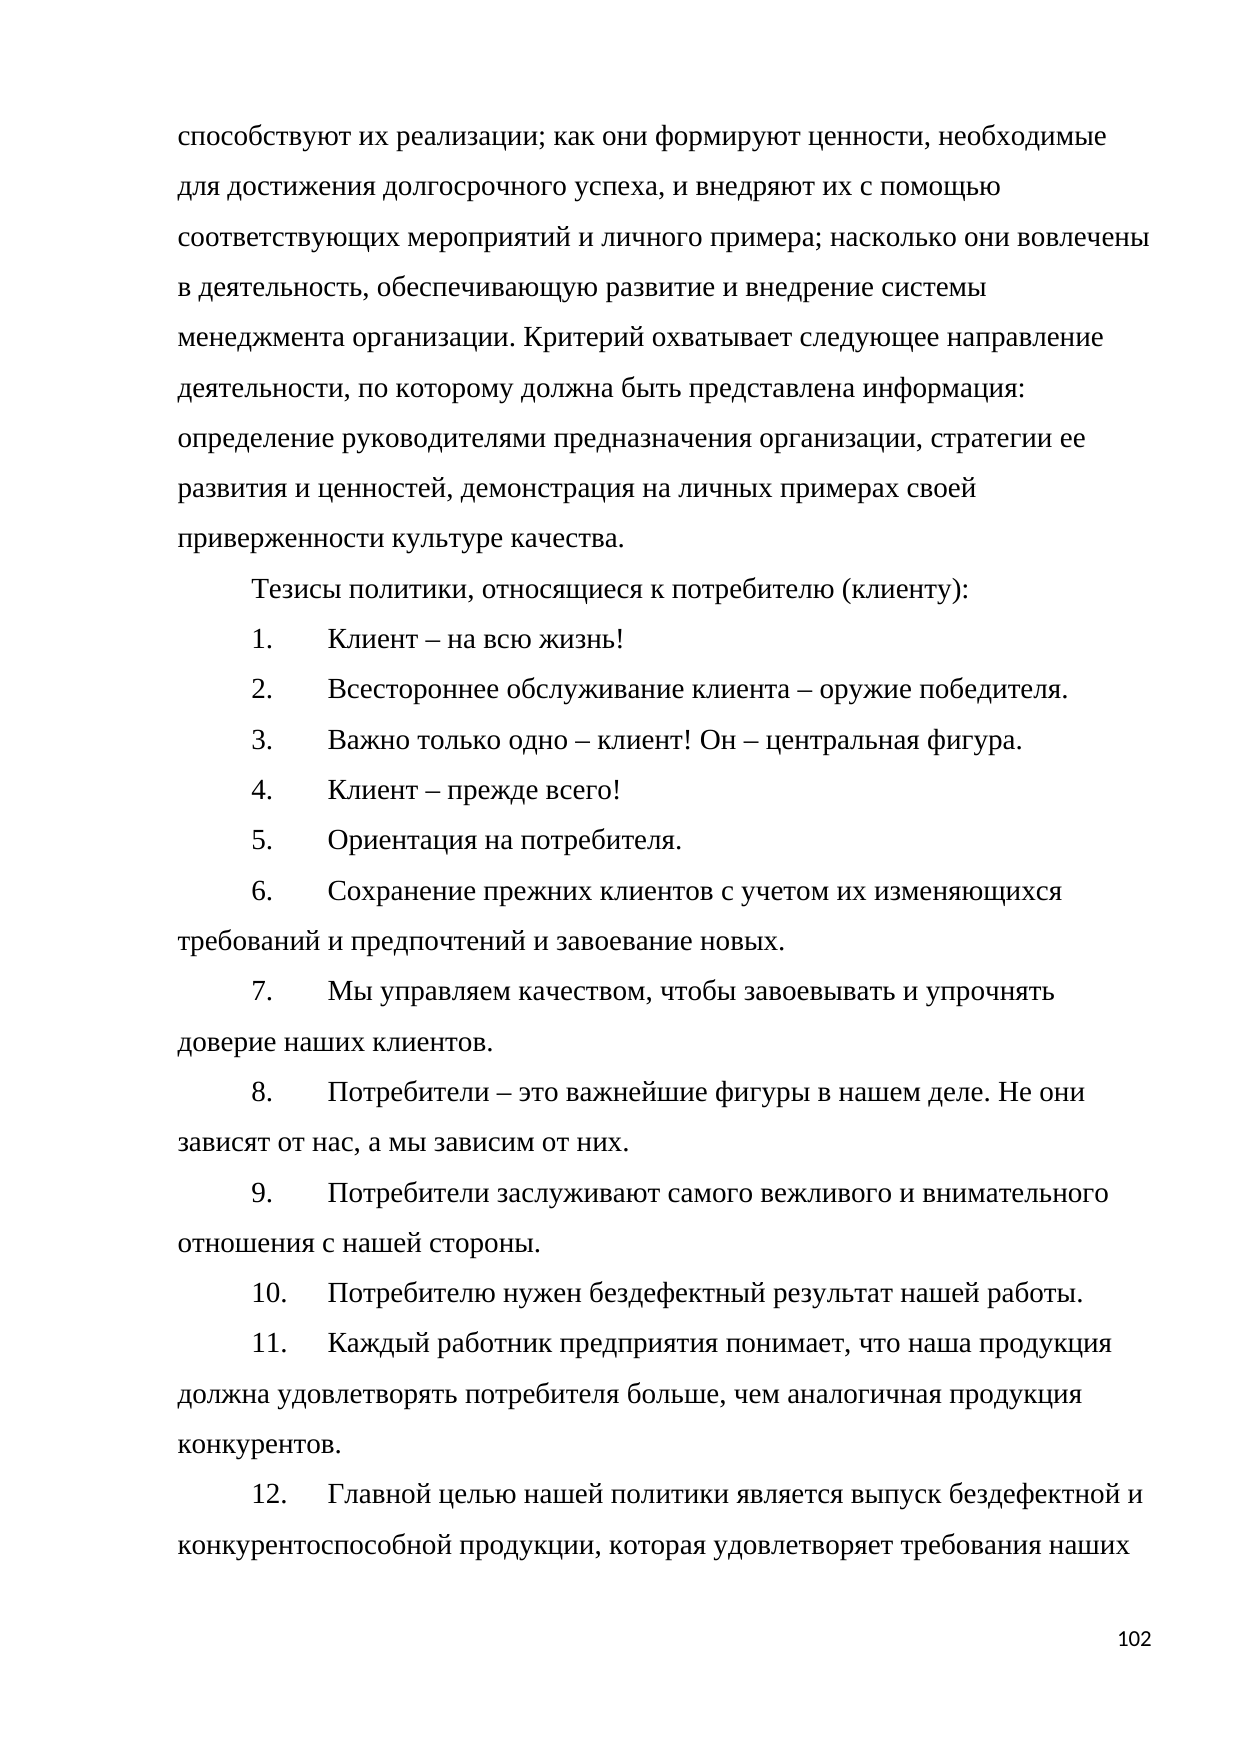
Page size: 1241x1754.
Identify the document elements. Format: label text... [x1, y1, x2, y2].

text 11. Каждый работник предприятия понимает, что наша продукция должна удовлетворять потребителя больше, чем аналогичная продукция конкурентов. [177, 1326, 1152, 1460]
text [177, 118, 1152, 554]
text 6. Сохранение прежних клиентов с учетом их изменяющихся требований и предпочтений и завоевание новых. [177, 873, 1152, 957]
text 2. Всестороннее обслуживание клиента – оружие победителя. [177, 672, 1152, 705]
text 5. Ориентация на потребителя. [177, 822, 1152, 856]
text 9. Потребители заслуживают самого вежливого и внимательного отношения с нашей стороны. [177, 1175, 1152, 1258]
text 4. Клиент – прежде всего! [177, 772, 1152, 806]
text 1. Клиент – на всю жизнь! [177, 621, 1152, 655]
text 10. Потребителю нужен бездефектный результат нашей работы. [177, 1275, 1152, 1309]
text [177, 1477, 1152, 1560]
text 8. Потребители – это важнейшие фигуры в нашем деле. Не они зависят от нас, а мы зависим от них. [177, 1074, 1152, 1158]
text 7. Мы управляем качеством, чтобы завоевывать и упрочнять доверие наших клиентов. [177, 973, 1152, 1057]
text Тезисы политики, относящиеся к потребителю (клиенту): [177, 571, 1152, 604]
text 3. Важно только одно – клиент! Он – центральная фигура. [177, 722, 1152, 755]
